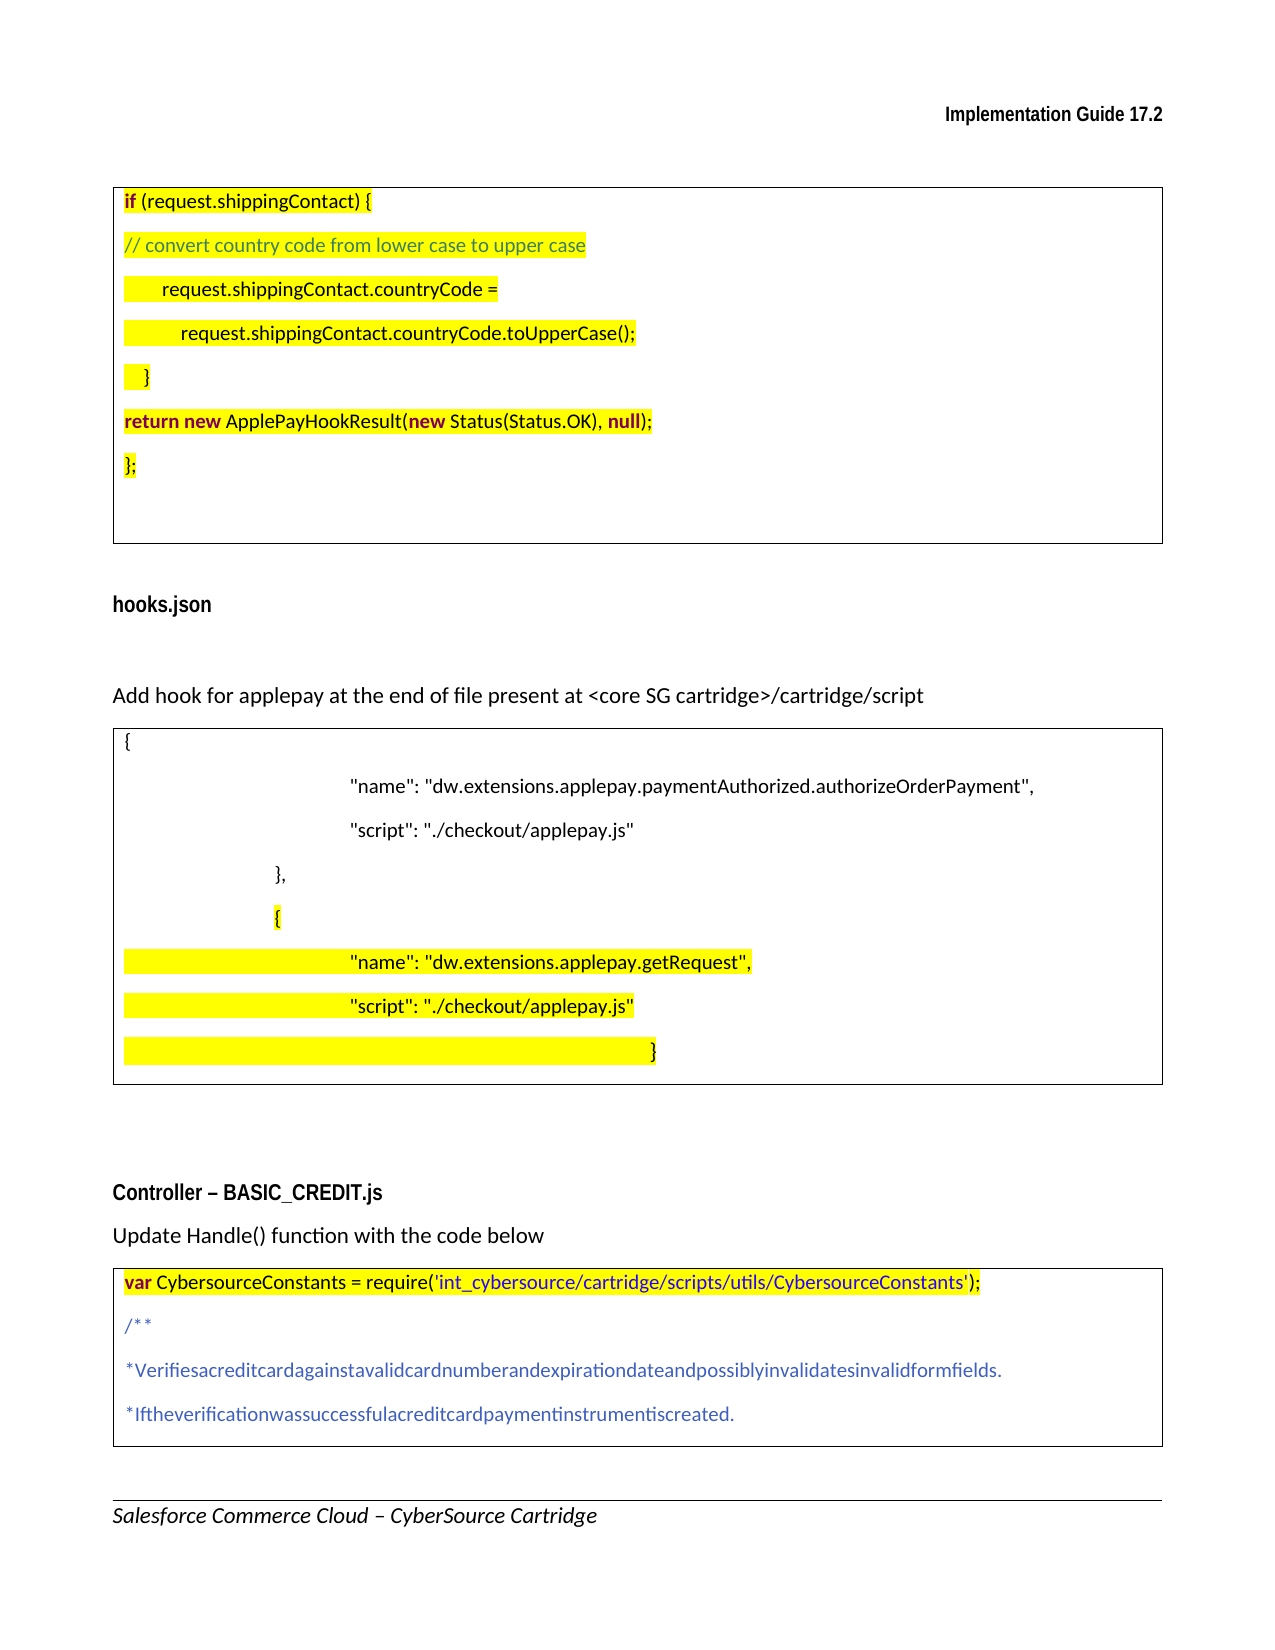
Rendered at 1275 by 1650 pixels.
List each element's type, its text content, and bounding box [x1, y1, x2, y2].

subtitle hooks.json [112, 591, 1162, 618]
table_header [114, 1269, 1162, 1446]
table_header { "name": "dw.extensions.applepay.paymentAuthorized.authorizeOrderPayment", "script": "./checkout/applepay.js" }, { "name": "dw.extensions.applepay.getRequest", "script": "./checkout/applepay.js" } [114, 729, 1162, 1084]
text Update Handle() function with the code below [112, 1221, 1162, 1249]
text Add hook for applepay at the end of file present at <core SG cartridge>/cartridge/script [112, 681, 1162, 709]
subtitle Controller – BASIC_CREDIT.js [112, 1179, 1162, 1205]
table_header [114, 188, 1162, 543]
